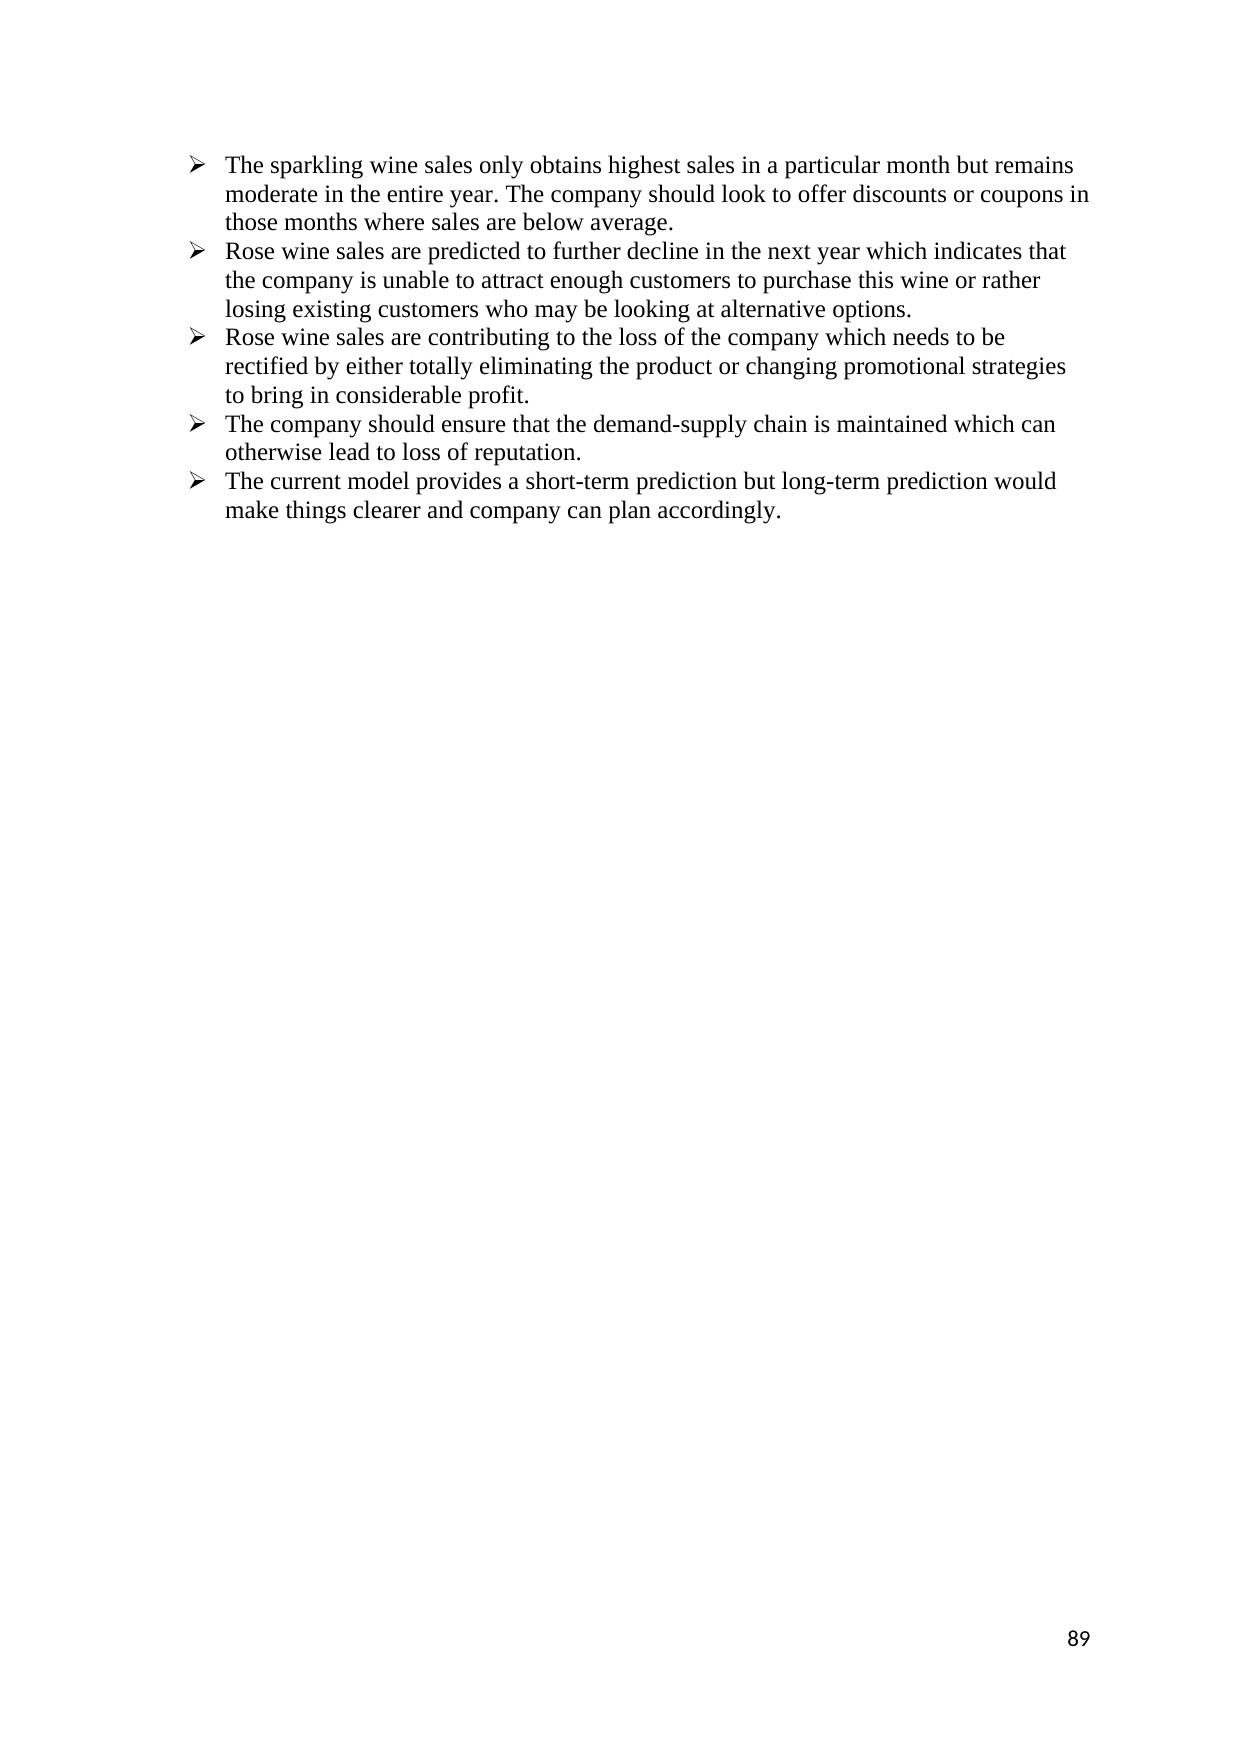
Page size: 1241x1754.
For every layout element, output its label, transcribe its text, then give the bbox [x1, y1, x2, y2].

list Rose wine sales are predicted to further decline in the next year which indicates that the company is unable to attract enough customers to purchase this wine or rather losing existing customers who may be looking at alternative options. [187, 236, 1090, 322]
list The company should ensure that the demand-supply chain is maintained which can otherwise lead to loss of reputation. [187, 409, 1090, 466]
list The sparkling wine sales only obtains highest sales in a particular month but remains moderate in the entire year. The company should look to offer discounts or coupons in those months where sales are below average. [187, 150, 1090, 236]
list Rose wine sales are contributing to the loss of the company which needs to be rectified by either totally eliminating the product or changing promotional strategies to bring in considerable profit. [187, 322, 1090, 409]
list The current model provides a short-term prediction but long-term prediction would make things clearer and company can plan accordingly. [187, 466, 1090, 524]
